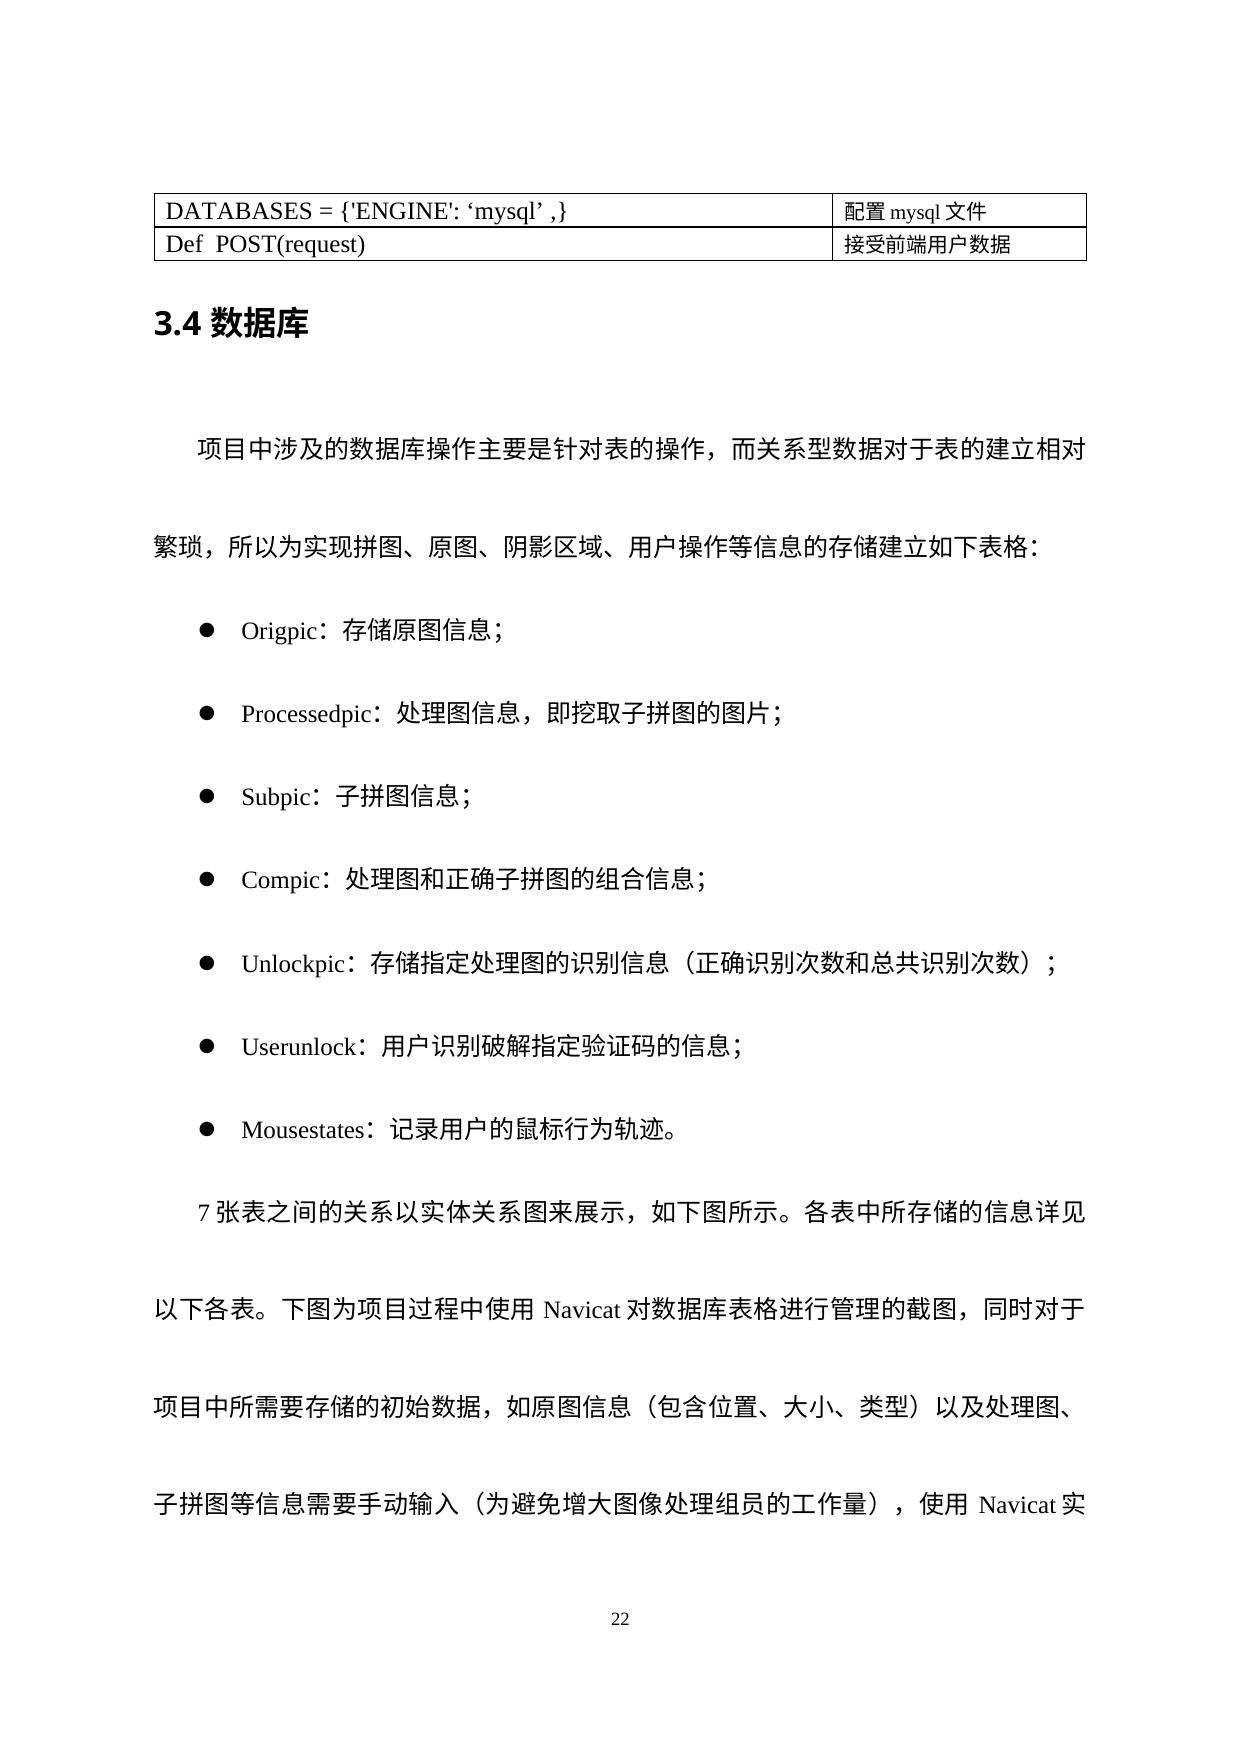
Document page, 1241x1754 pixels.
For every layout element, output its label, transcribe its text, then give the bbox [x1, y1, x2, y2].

table_cell 配置mysql文件 [833, 194, 1086, 226]
list Unlockpic：存储指定处理图的识别信息（正确识别次数和总共识别次数）； [197, 929, 1087, 994]
text 项目中涉及的数据库操作主要是针对表的操作，而关系型数据对于表的建立相对繁琐，所以为实现拼图、原图、阴影区域、用户操作等信息的存储建立如下表格： [153, 416, 1087, 578]
table_cell 接受前端用户数据 [833, 228, 1086, 260]
list Subpic：子拼图信息； [197, 762, 1087, 827]
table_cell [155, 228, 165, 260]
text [153, 1178, 1087, 1536]
list Processedpic：处理图信息，即挖取子拼图的图片； [197, 679, 1087, 744]
list Compic：处理图和正确子拼图的组合信息； [197, 846, 1087, 911]
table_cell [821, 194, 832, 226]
list Userunlock：用户识别破解指定验证码的信息； [197, 1012, 1087, 1077]
subtitle 3.4 数据库 [153, 288, 1087, 353]
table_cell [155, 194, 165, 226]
list Mousestates：记录用户的鼠标行为轨迹。 [197, 1095, 1087, 1160]
list Origpic：存储原图信息； [197, 596, 1087, 661]
